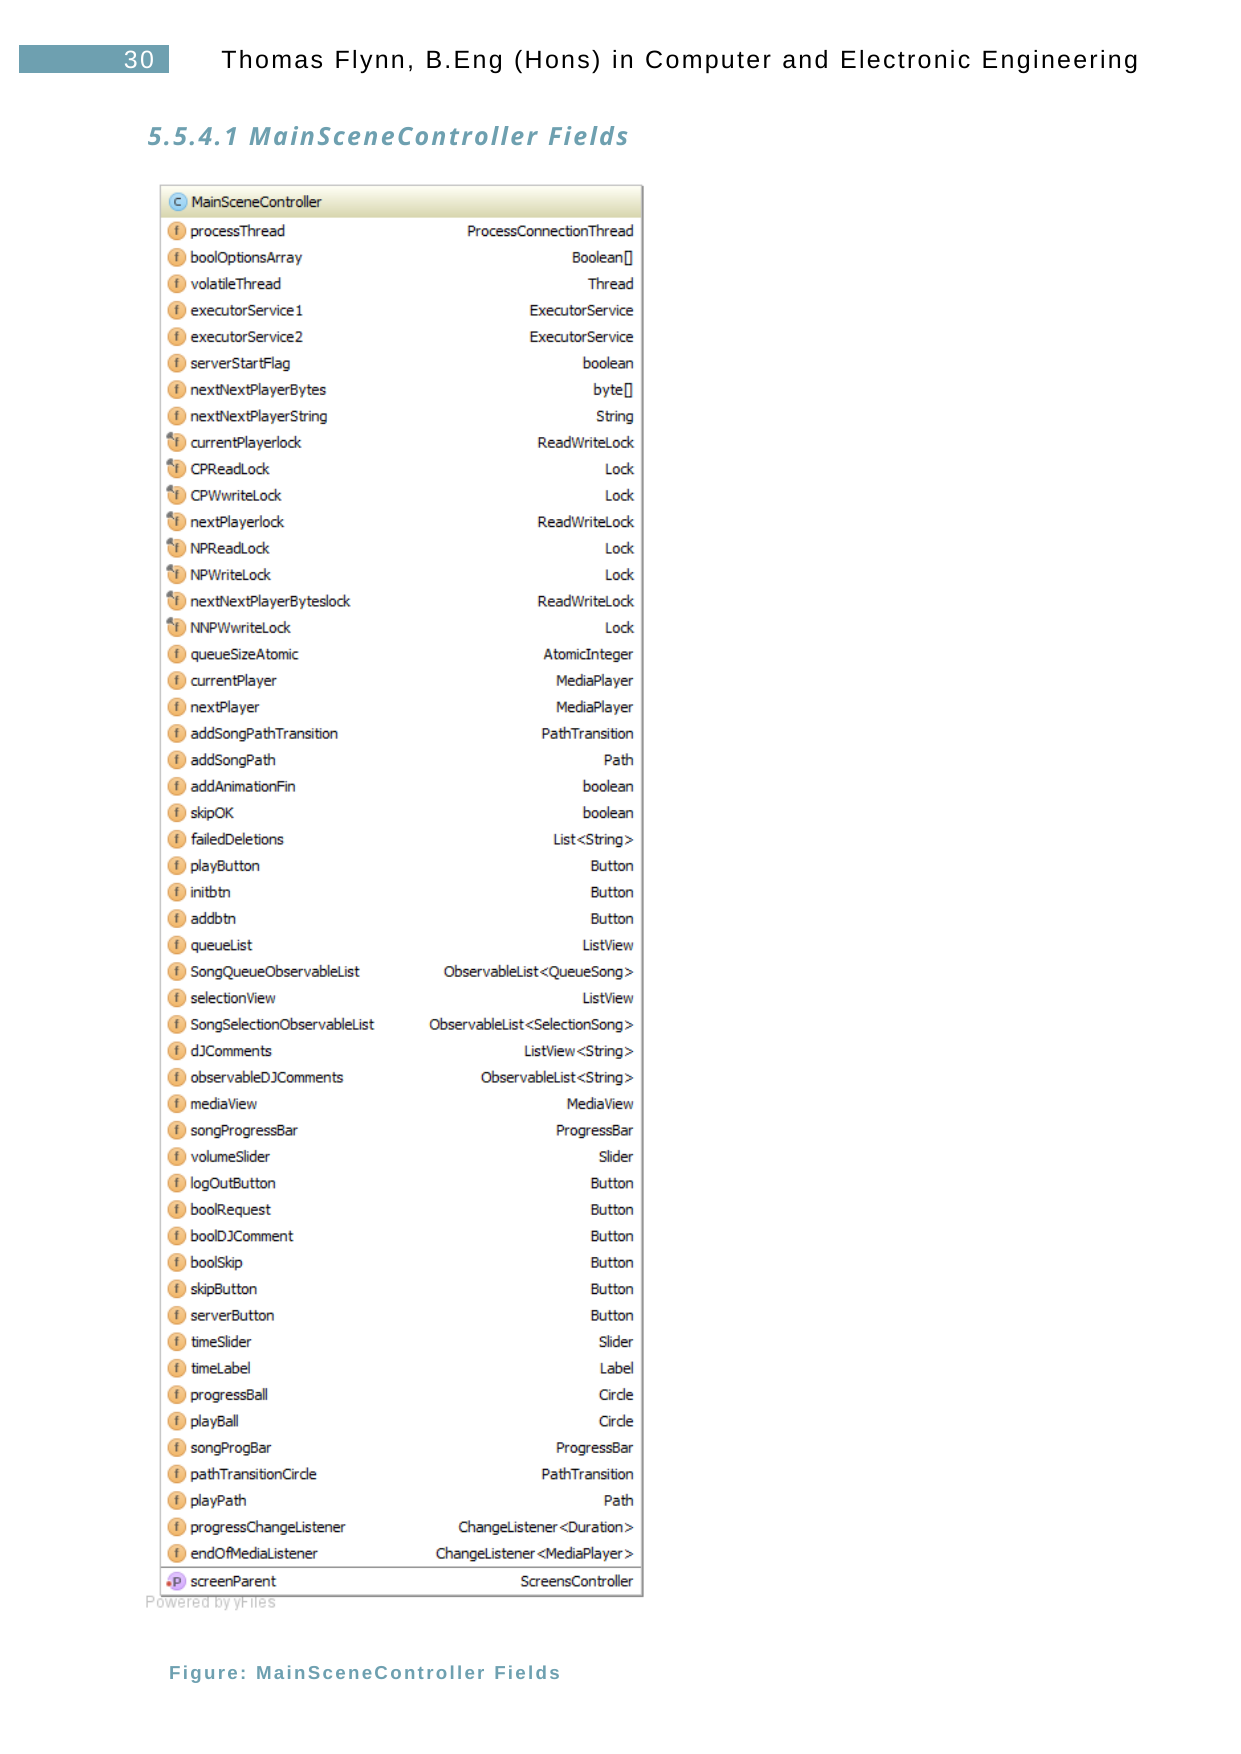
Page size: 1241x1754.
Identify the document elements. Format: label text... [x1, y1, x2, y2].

subtitle 5.5.4.1 MainSceneController Fields [148, 118, 1122, 152]
picture [132, 157, 657, 1617]
